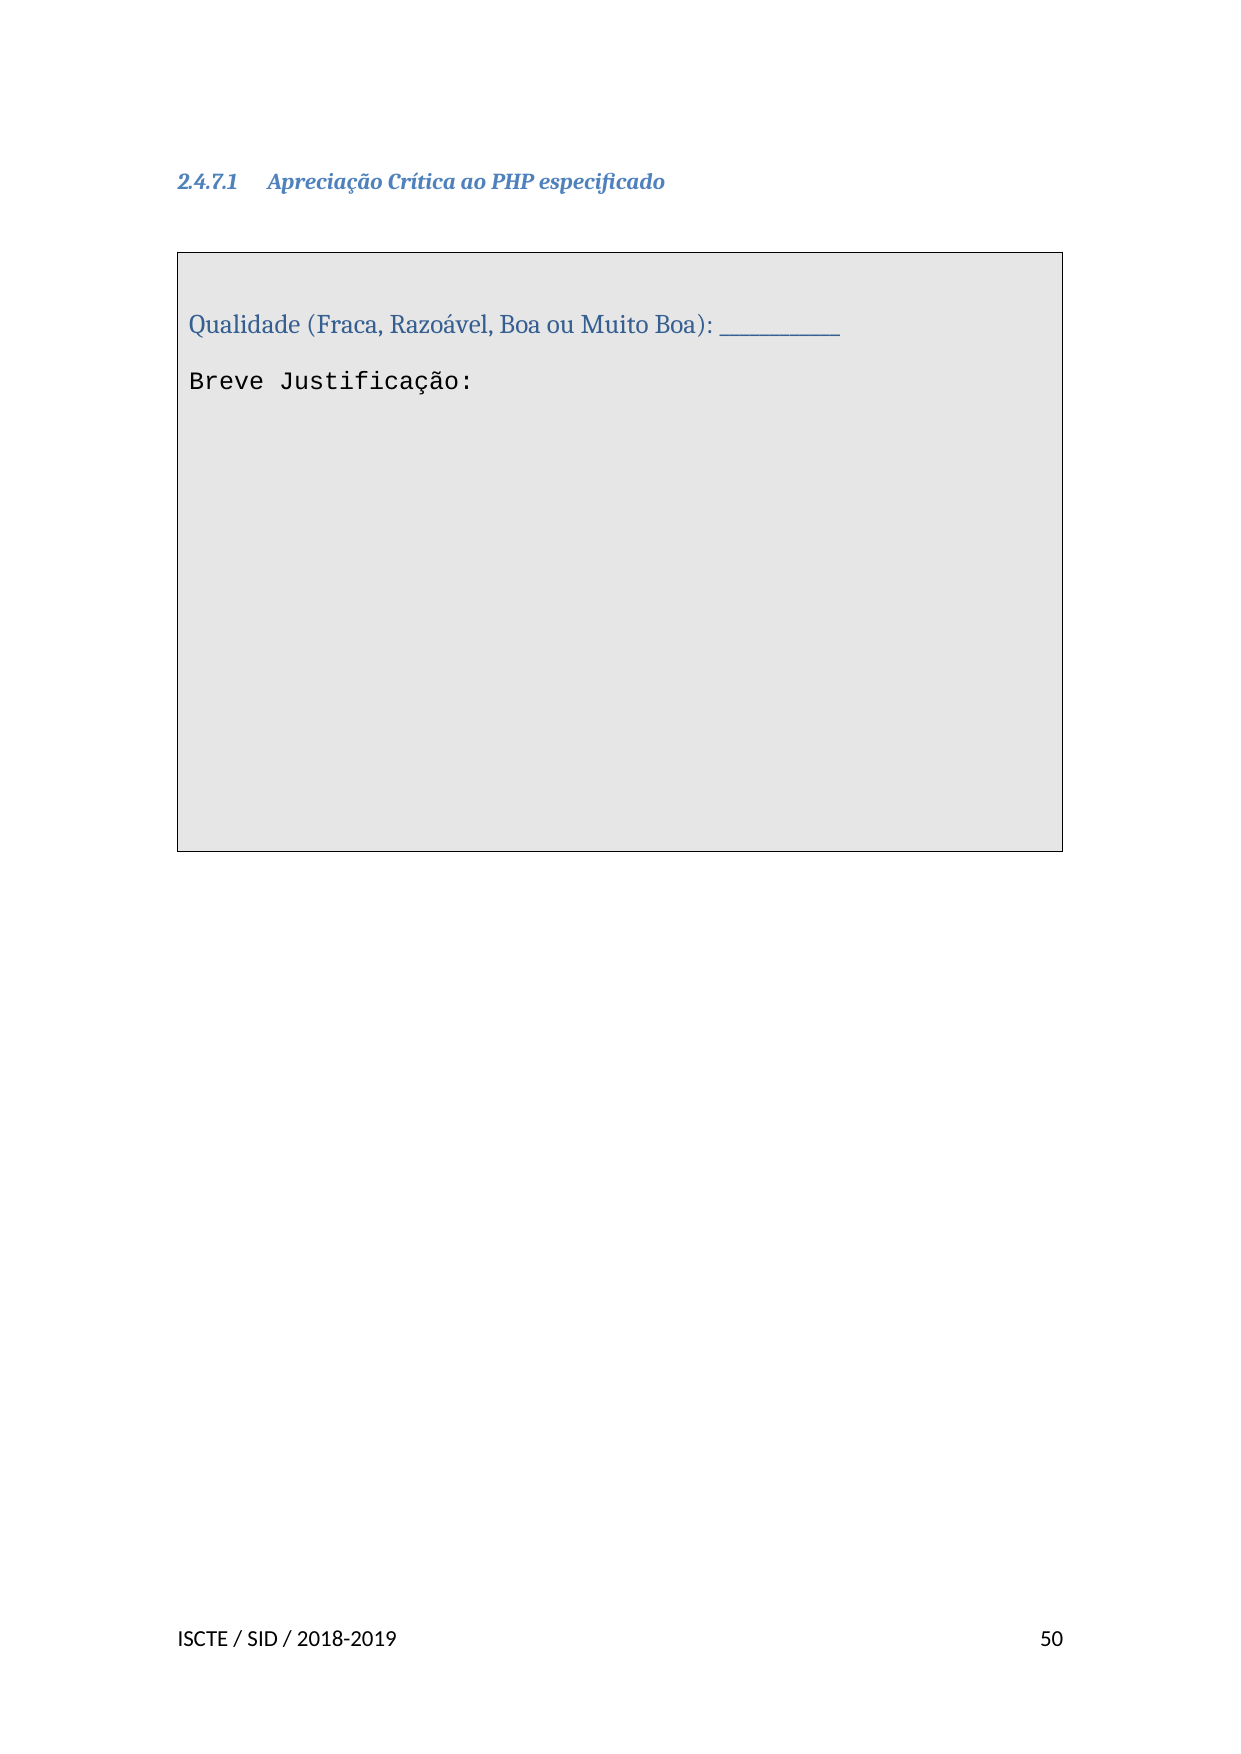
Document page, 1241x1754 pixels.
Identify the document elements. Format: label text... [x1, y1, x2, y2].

table_header Qualidade (Fraca, Razoável, Boa ou Muito Boa): ____________ Breve Justificação: [178, 253, 1062, 851]
subtitle Apreciação Crítica ao PHP especificado [177, 168, 1063, 195]
